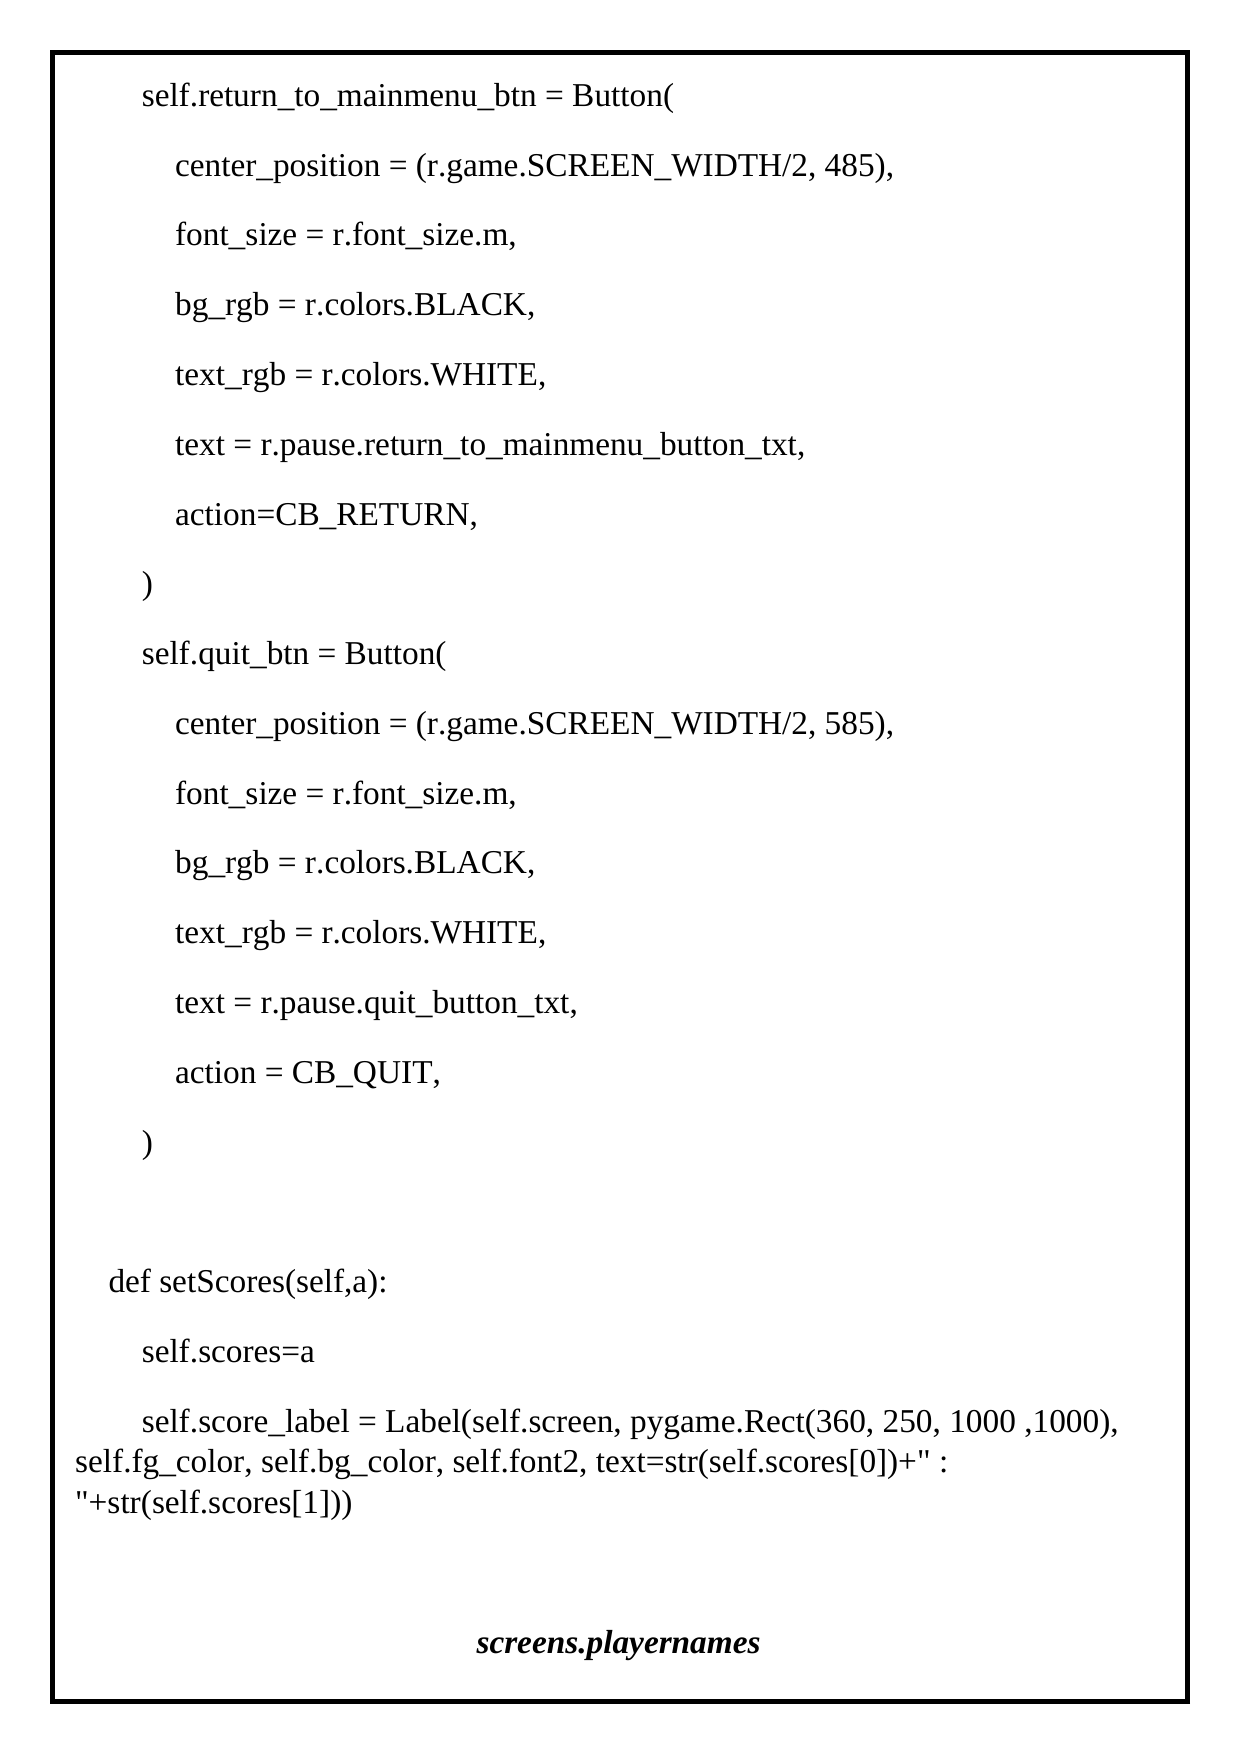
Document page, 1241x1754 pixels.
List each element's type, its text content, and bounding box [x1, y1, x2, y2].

text text = r.pause.quit_button_txt, [75, 982, 1165, 1021]
text font_size = r.font_size.m, [75, 773, 1165, 811]
text self.quit_btn = Button( [75, 633, 1165, 672]
text text_rgb = r.colors.WHITE, [75, 912, 1165, 951]
text action=CB_RETURN, [75, 494, 1165, 532]
text font_size = r.font_size.m, [75, 214, 1165, 253]
text def setScores(self,a): [75, 1261, 1165, 1300]
text self.scores=a [75, 1331, 1165, 1369]
text center_position = (r.game.SCREEN_WIDTH/2, 585), [75, 703, 1165, 741]
text self.return_to_mainmenu_btn = Button( [75, 75, 1165, 113]
text ) [75, 563, 1165, 602]
text bg_rgb = r.colors.BLACK, [75, 284, 1165, 323]
text text_rgb = r.colors.WHITE, [75, 354, 1165, 392]
text ) [75, 1122, 1165, 1160]
text screens.playernames [75, 1622, 1165, 1660]
text text = r.pause.return_to_mainmenu_button_txt, [75, 424, 1165, 462]
text action = CB_QUIT, [75, 1052, 1165, 1090]
text bg_rgb = r.colors.BLACK, [75, 843, 1165, 881]
text center_position = (r.game.SCREEN_WIDTH/2, 485), [75, 145, 1165, 183]
text self.score_label = Label(self.screen, pygame.Rect(360, 250, 1000 ,1000), self.fg_color, self.bg_color, self.font2, text=str(self.scores[0])+" : "+str(self.scores[1])) [75, 1401, 1165, 1521]
